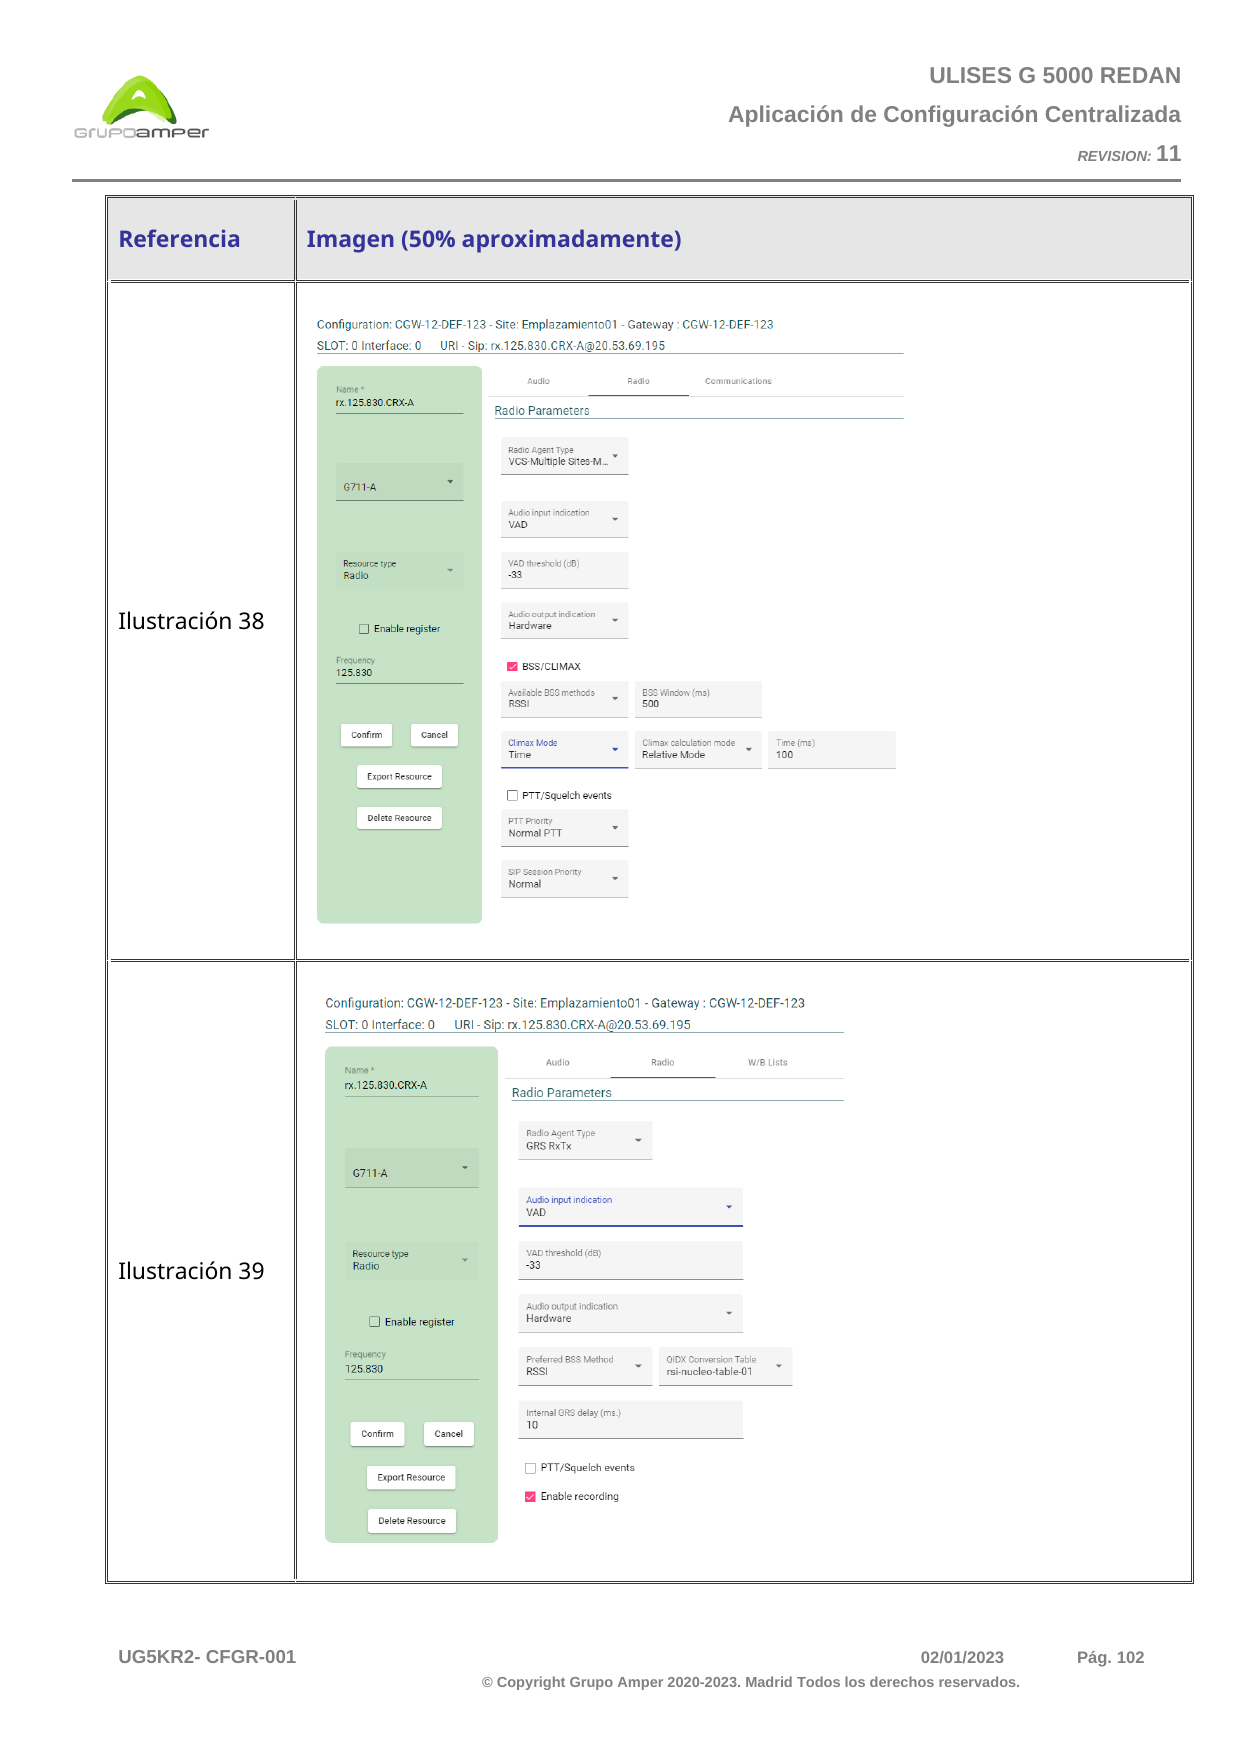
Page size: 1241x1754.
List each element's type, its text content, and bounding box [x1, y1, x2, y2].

table_cell [297, 280, 1191, 959]
picture [306, 307, 904, 934]
table_cell Ilustración 39 [108, 959, 295, 1581]
table_cell [295, 959, 1191, 1581]
table_cell Ilustración 38 [108, 280, 294, 959]
picture [71, 64, 211, 151]
picture [306, 986, 844, 1555]
table_header Imagen (50% aproximadamente) [295, 198, 1191, 279]
table_header Referencia [108, 198, 295, 279]
